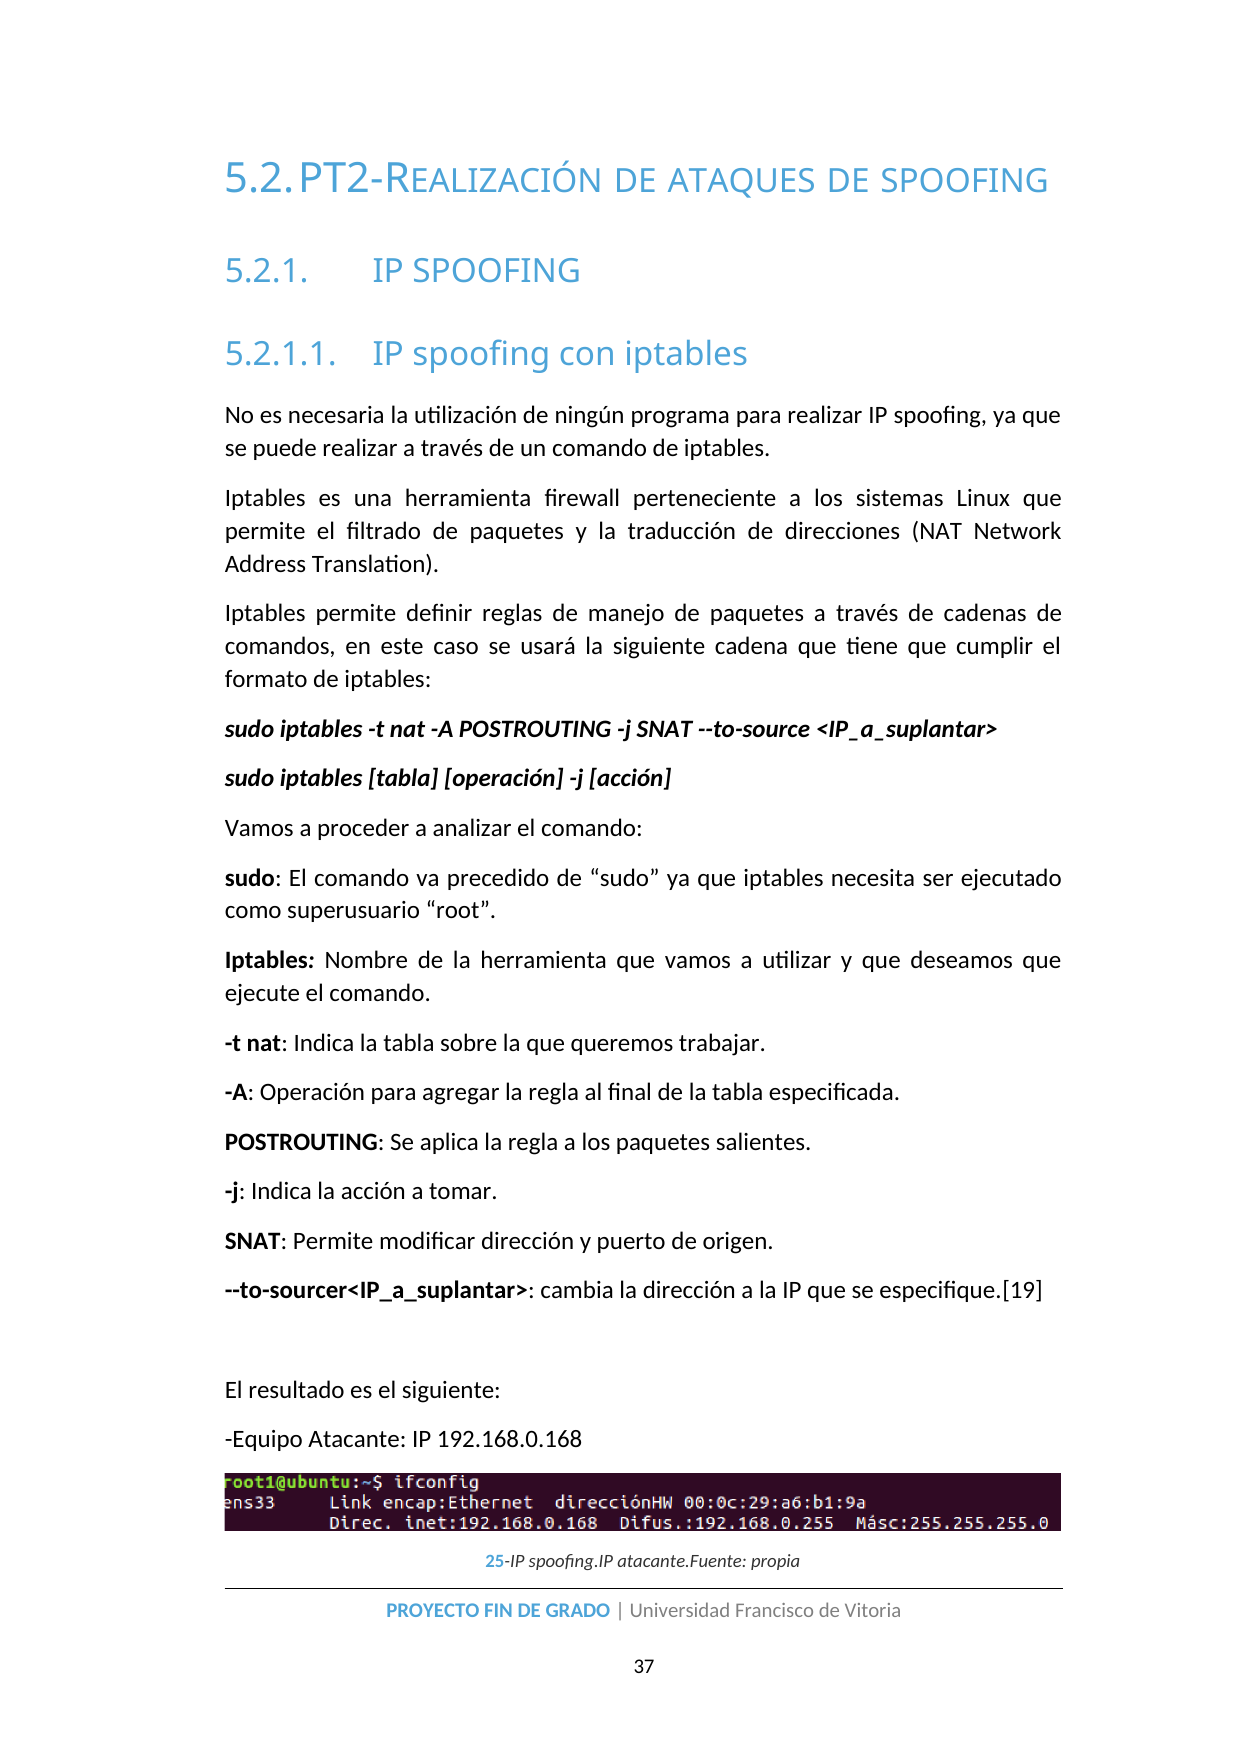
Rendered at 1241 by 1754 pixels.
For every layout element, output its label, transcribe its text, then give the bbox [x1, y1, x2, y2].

text Iptables permite definir reglas de manejo de paquetes a través de cadenas de comandos, en este caso se usará la siguiente cadena que tiene que cumplir el formato de iptables: [224, 598, 1063, 694]
text -A: Operación para agregar la regla al final de la tabla especificada. [224, 1076, 1063, 1107]
text -j: Indica la acción a tomar. [224, 1176, 1063, 1206]
subtitle IP SPOOFING [224, 246, 1063, 292]
text sudo iptables [tabla] [operación] -j [acción] [224, 763, 1063, 793]
text sudo: El comando va precedido de “sudo” ya que iptables necesita ser ejecutado como superusuario “root”. [224, 862, 1063, 925]
text -t nat: Indica la tabla sobre la que queremos trabajar. [224, 1027, 1063, 1057]
subtitle PT2-Realización de ataques de spoofing [224, 148, 1063, 204]
picture [224, 1473, 1061, 1531]
text Iptables es una herramienta firewall perteneciente a los sistemas Linux que permite el filtrado de paquetes y la traducción de direcciones (NAT Network Address Translation). [224, 482, 1063, 578]
text sudo iptables -t nat -A POSTROUTING -j SNAT --to-source <IP_a_suplantar> [224, 713, 1063, 743]
text No es necesaria la utilización de ningún programa para realizar IP spoofing, ya que se puede realizar a través de un comando de iptables. [224, 400, 1063, 463]
subtitle IP spoofing con iptables [224, 329, 1063, 375]
text -Equipo Atacante: IP 192.168.0.168 [224, 1423, 1063, 1454]
text Vamos a proceder a analizar el comando: [224, 812, 1063, 843]
text Iptables: Nombre de la herramienta que vamos a utilizar y que deseamos que ejecute el comando. [224, 944, 1063, 1008]
text 25-IP spoofing.IP atacante.Fuente: propia [224, 1549, 1063, 1572]
text SNAT: Permite modificar dirección y puerto de origen. [224, 1225, 1063, 1256]
text POSTROUTING: Se aplica la regla a los paquetes salientes. [224, 1126, 1063, 1156]
text El resultado es el siguiente: [224, 1374, 1063, 1404]
text --to-sourcer<IP_a_suplantar>: cambia la dirección a la IP que se especifique.[19] [224, 1275, 1063, 1305]
